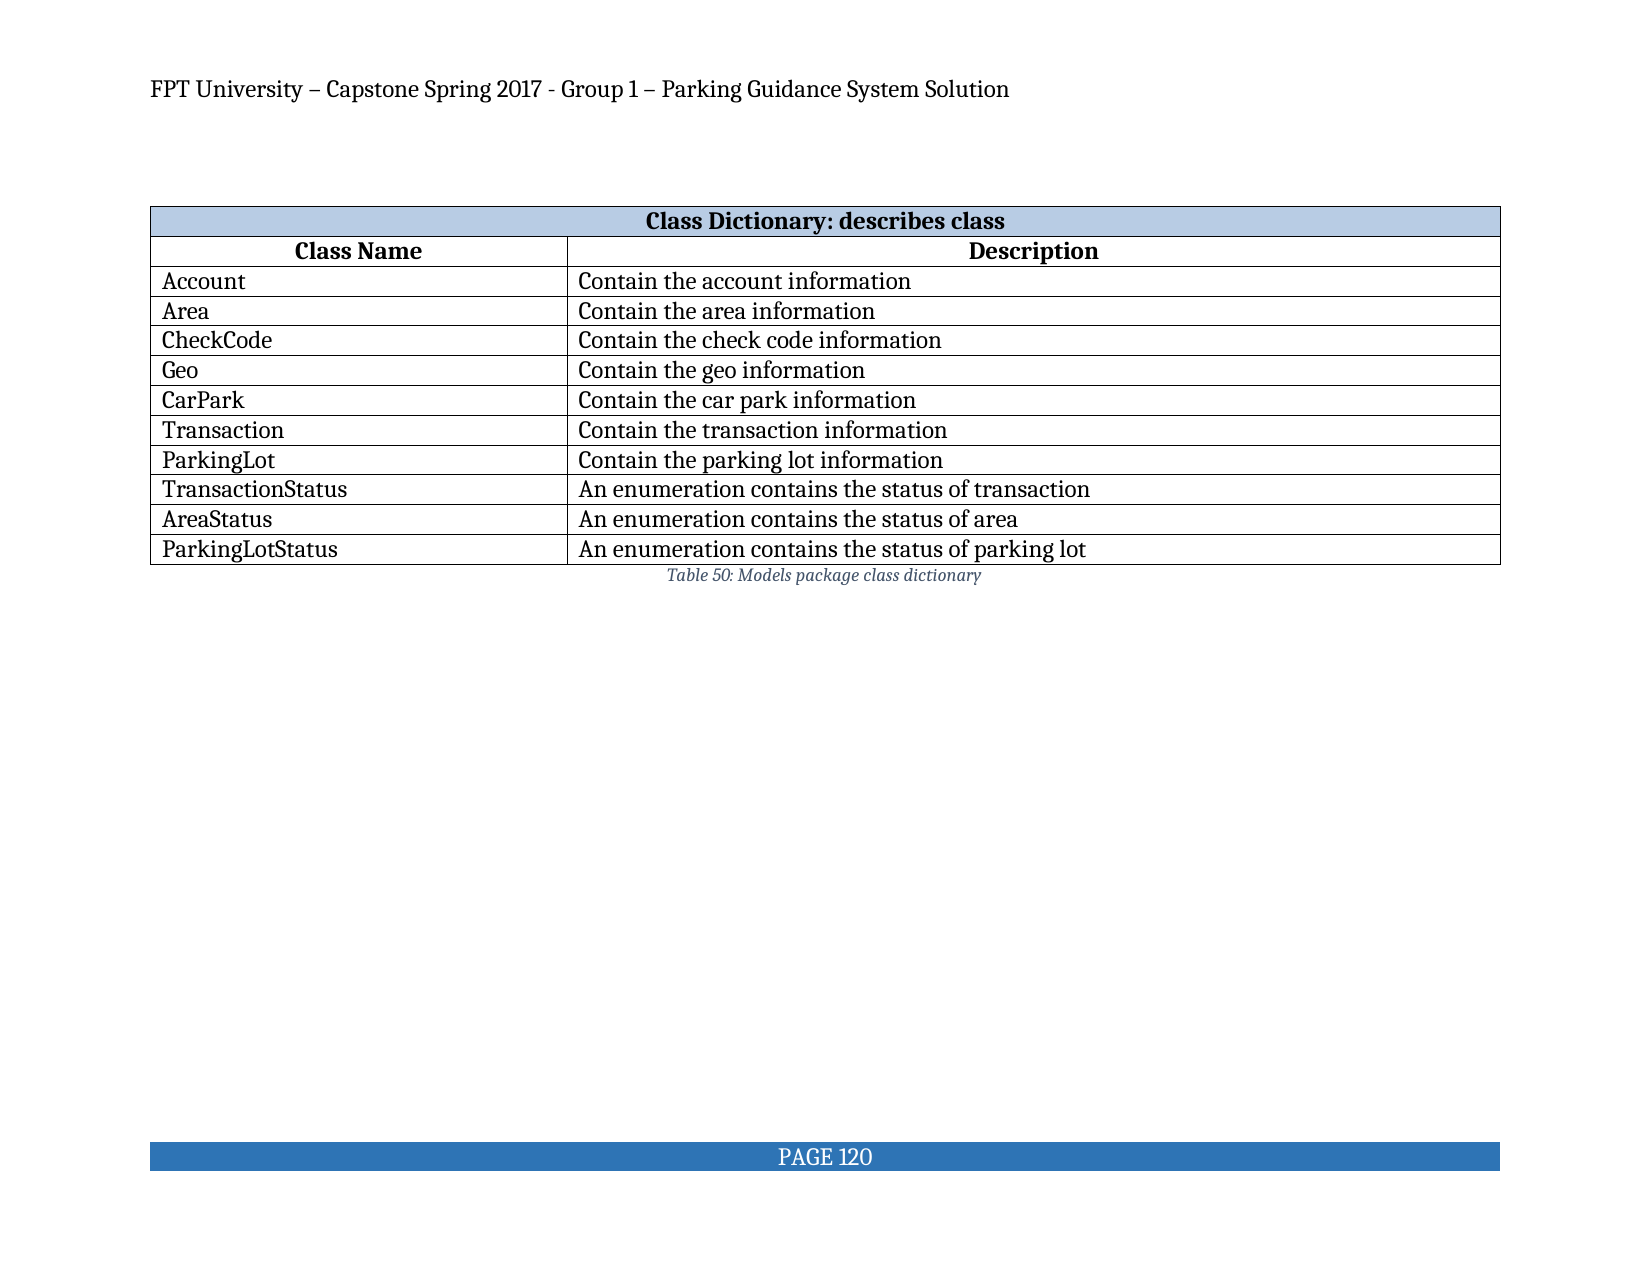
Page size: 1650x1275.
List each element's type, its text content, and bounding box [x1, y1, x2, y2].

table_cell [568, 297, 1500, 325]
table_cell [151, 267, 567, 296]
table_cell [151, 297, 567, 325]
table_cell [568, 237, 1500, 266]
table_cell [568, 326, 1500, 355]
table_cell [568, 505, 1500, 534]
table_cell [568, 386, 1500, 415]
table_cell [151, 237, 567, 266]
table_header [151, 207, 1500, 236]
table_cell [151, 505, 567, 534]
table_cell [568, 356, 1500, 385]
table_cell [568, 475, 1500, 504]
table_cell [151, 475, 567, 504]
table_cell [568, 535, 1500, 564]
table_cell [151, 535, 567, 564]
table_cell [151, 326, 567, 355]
text Table 50: Models package class dictionary [150, 565, 1500, 586]
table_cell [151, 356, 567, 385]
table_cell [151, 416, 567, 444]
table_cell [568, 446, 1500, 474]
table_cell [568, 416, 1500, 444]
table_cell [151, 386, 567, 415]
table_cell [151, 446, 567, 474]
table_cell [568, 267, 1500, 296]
